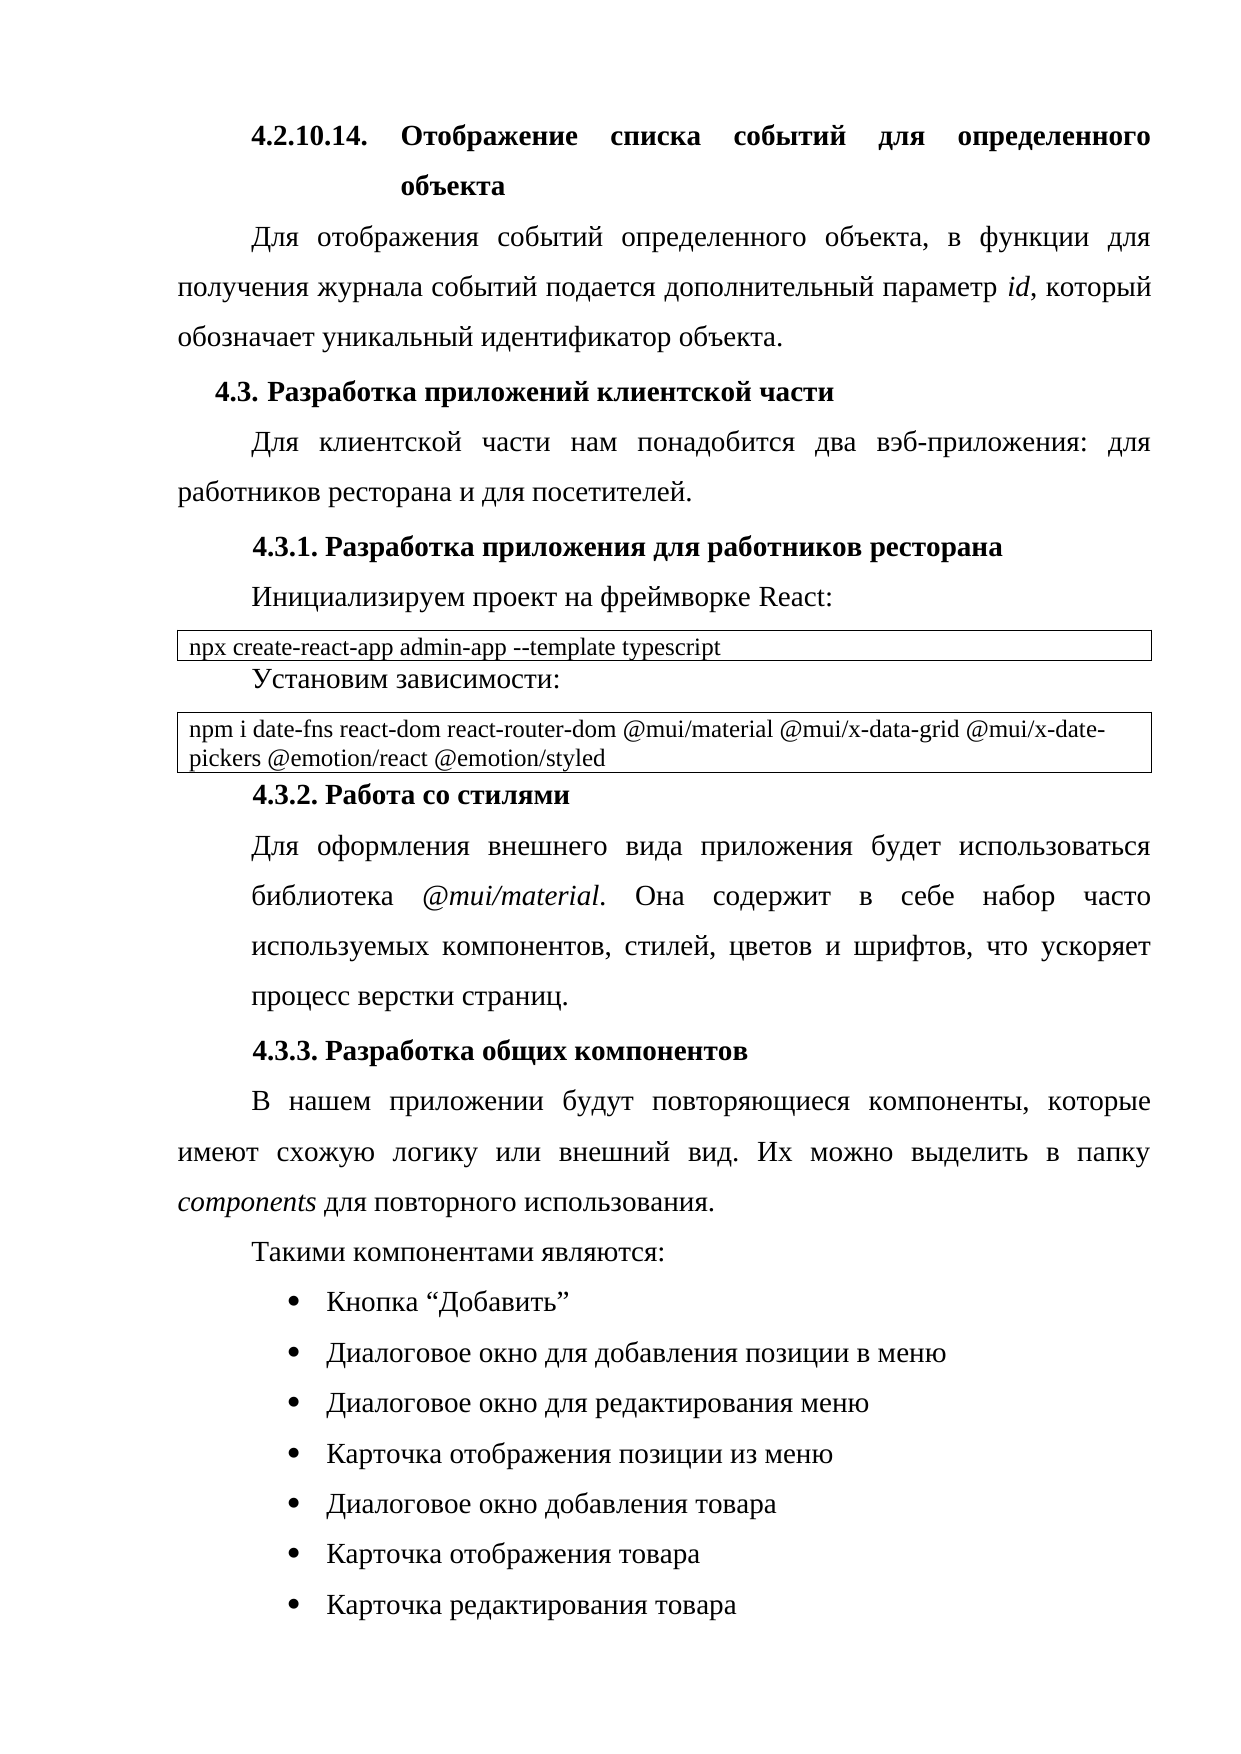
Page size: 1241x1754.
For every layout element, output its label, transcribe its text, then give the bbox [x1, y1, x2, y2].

subtitle Разработка приложения для работников ресторана [252, 529, 1152, 562]
text Инициализируем проект на фреймворке React: [177, 579, 1152, 613]
list Карточка редактирования товара [288, 1587, 1152, 1621]
list Кнопка “Добавить” [288, 1284, 1152, 1318]
table_header npm i date-fns react-dom react-router-dom @mui/material @mui/x-data-grid @mui/x-date-pickers @emotion/react @emotion/styled [178, 713, 1151, 772]
text Для оформления внешнего вида приложения будет использоваться библиотека @mui/material. Она содержит в себе набор часто используемых компонентов, стилей, цветов и шрифтов, что ускоряет процесс верстки страниц. [251, 828, 1152, 1012]
subtitle Разработка общих компонентов [252, 1033, 1152, 1067]
text В нашем приложении будут повторяющиеся компоненты, которые имеют схожую логику или внешний вид. Их можно выделить в папку components для повторного использования. [177, 1083, 1152, 1217]
text Для клиентской части нам понадобится два вэб-приложения: для работников ресторана и для посетителей. [177, 424, 1152, 508]
text Такими компонентами являются: [177, 1234, 1152, 1268]
table_header npx create-react-app admin-app --template typescript [178, 631, 1151, 660]
subtitle Разработка приложений клиентской части [215, 374, 1152, 407]
subtitle Работа со стилями [252, 777, 1152, 811]
text Установим зависимости: [177, 661, 1152, 695]
list Диалоговое окно добавления товара [288, 1486, 1152, 1520]
list Диалоговое окно для добавления позиции в меню [288, 1335, 1152, 1369]
list Карточка отображения товара [288, 1537, 1152, 1570]
list Диалоговое окно для редактирования меню [288, 1385, 1152, 1419]
list Карточка отображения позиции из меню [288, 1436, 1152, 1469]
subtitle Отображение списка событий для определенного объекта [251, 118, 1152, 202]
text Для отображения событий определенного объекта, в функции для получения журнала событий подается дополнительный параметр id, который обозначает уникальный идентификатор объекта. [177, 219, 1152, 353]
